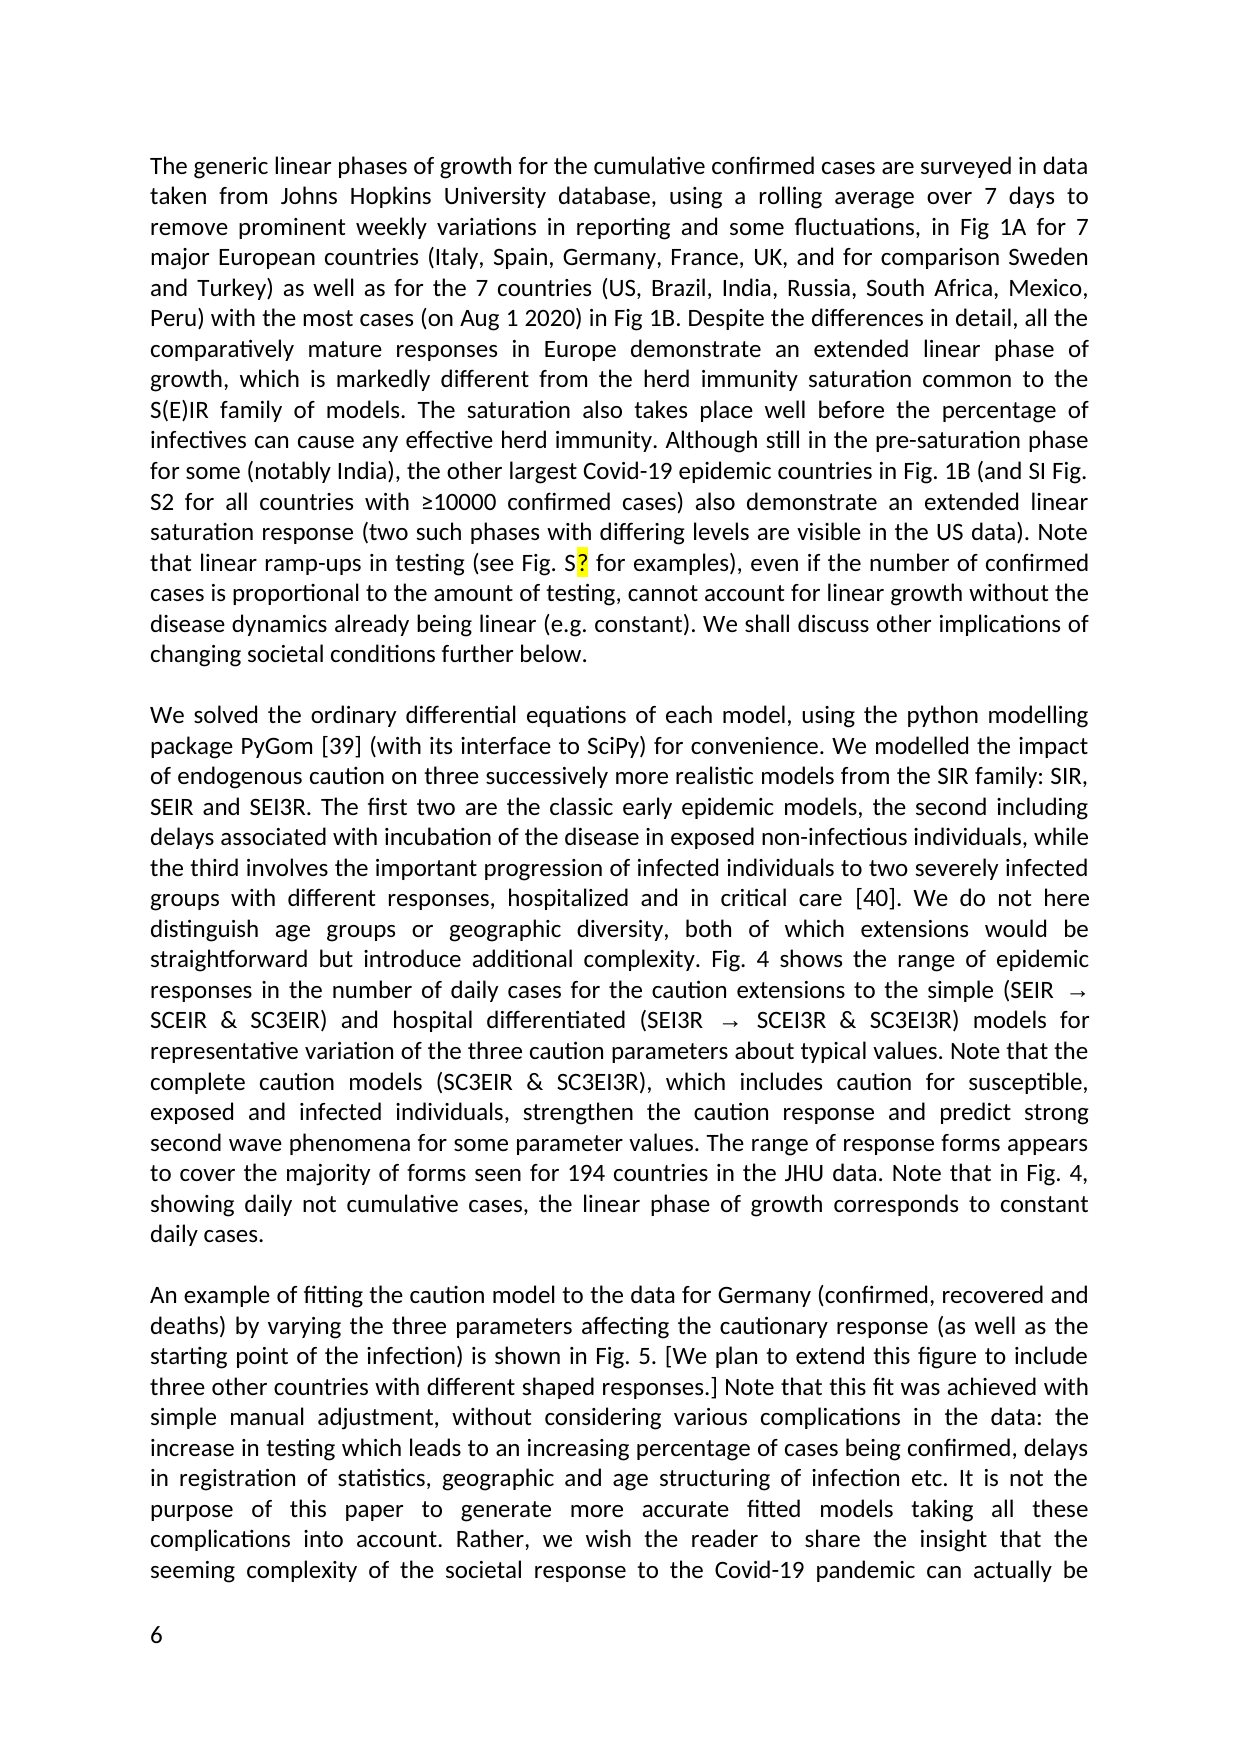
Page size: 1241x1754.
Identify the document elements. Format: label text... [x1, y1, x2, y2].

text The generic linear phases of growth for the cumulative confirmed cases are surveyed in data taken from Johns Hopkins University database, using a rolling average over 7 days to remove prominent weekly variations in reporting and some fluctuations, in Fig 1A for 7 major European countries (Italy, Spain, Germany, France, UK, and for comparison Sweden and Turkey) as well as for the 7 countries (US, Brazil, India, Russia, South Africa, Mexico, Peru) with the most cases (on Aug 1 2020) in Fig 1B. Despite the differences in detail, all the comparatively mature responses in Europe demonstrate an extended linear phase of growth, which is markedly different from the herd immunity saturation common to the S(E)IR family of models. The saturation also takes place well before the percentage of infectives can cause any effective herd immunity. Although still in the pre-saturation phase for some (notably India), the other largest Covid-19 epidemic countries in Fig. 1B (and SI Fig. S2 for all countries with ≥10000 confirmed cases) also demonstrate an extended linear saturation response (two such phases with differing levels are visible in the US data). Note that linear ramp-ups in testing (see Fig. S? for examples), even if the number of confirmed cases is proportional to the amount of testing, cannot account for linear growth without the disease dynamics already being linear (e.g. constant). We shall discuss other implications of changing societal conditions further below. [150, 150, 1090, 669]
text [150, 1279, 1090, 1584]
text We solved the ordinary differential equations of each model, using the python modelling package PyGom [39] (with its interface to SciPy) for convenience. We modelled the impact of endogenous caution on three successively more realistic models from the SIR family: SIR, SEIR and SEI3R. The first two are the classic early epidemic models, the second including delays associated with incubation of the disease in exposed non-infectious individuals, while the third involves the important progression of infected individuals to two severely infected groups with different responses, hospitalized and in critical care [40]. We do not here distinguish age groups or geographic diversity, both of which extensions would be straightforward but introduce additional complexity. Fig. 4 shows the range of epidemic responses in the number of daily cases for the caution extensions to the simple (SEIR → SCEIR & SC3EIR) and hospital differentiated (SEI3R → SCEI3R & SC3EI3R) models for representative variation of the three caution parameters about typical values. Note that the complete caution models (SC3EIR & SC3EI3R), which includes caution for susceptible, exposed and infected individuals, strengthen the caution response and predict strong second wave phenomena for some parameter values. The range of response forms appears to cover the majority of forms seen for 194 countries in the JHU data. Note that in Fig. 4, showing daily not cumulative cases, the linear phase of growth corresponds to constant daily cases. [150, 699, 1090, 1249]
